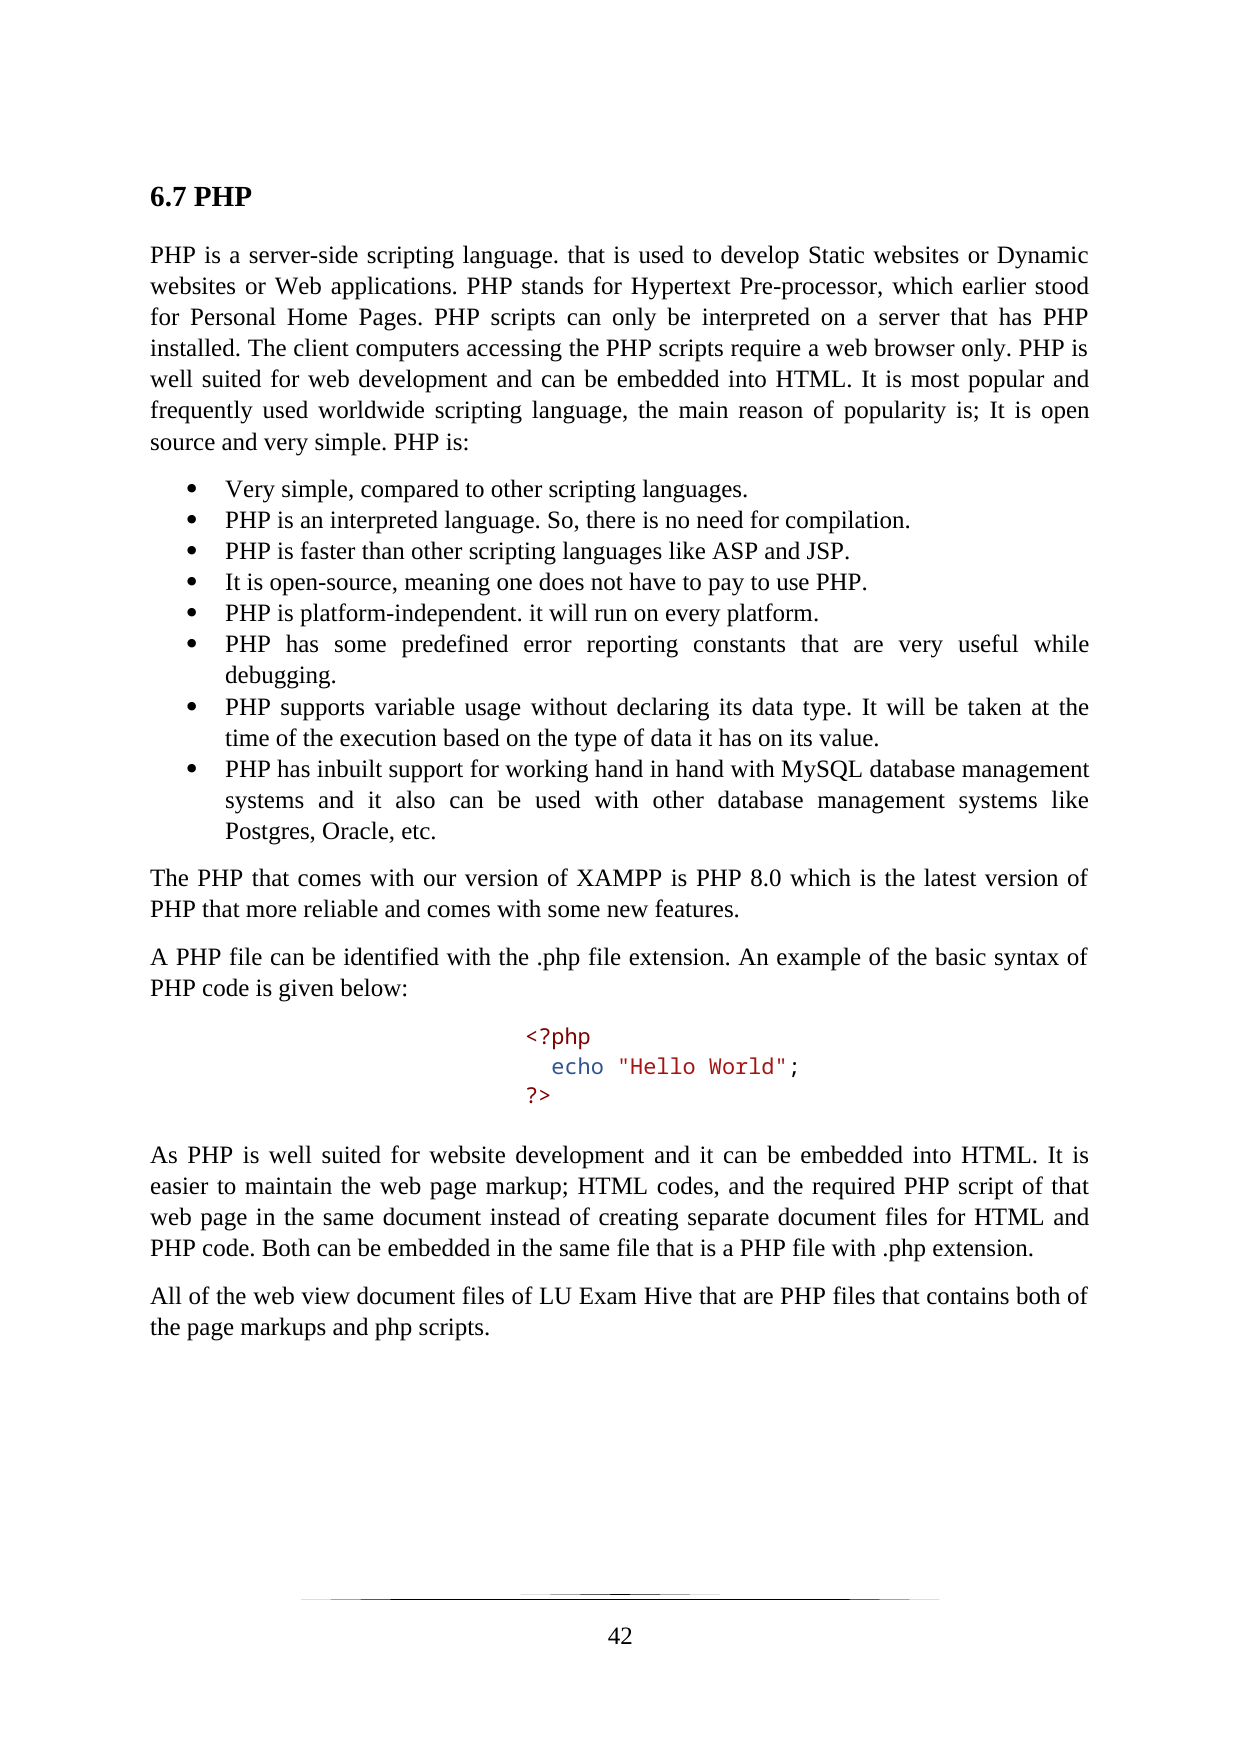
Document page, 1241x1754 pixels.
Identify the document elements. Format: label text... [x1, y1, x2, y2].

list PHP is faster than other scripting languages like ASP and JSP. [187, 536, 1090, 565]
list PHP supports variable usage without declaring its data type. It will be taken at the time of the execution based on the type of data it has on its value. [187, 692, 1090, 751]
text A PHP file can be identified with the .php file extension. An example of the basic syntax of PHP code is given below: [150, 942, 1090, 1002]
text The PHP that comes with our version of XAMPP is PHP 8.0 which is the latest version of PHP that more reliable and comes with some new features. [150, 863, 1090, 923]
list PHP has inbuilt support for working hand in hand with MySQL database management systems and it also can be used with other database management systems like Postgres, Oracle, etc. [187, 754, 1090, 844]
text PHP is a server-side scripting language. that is used to develop Static websites or Dynamic websites or Web applications. PHP stands for Hypertext Pre-processor, which earlier stood for Personal Home Pages. PHP scripts can only be interpreted on a server that has PHP installed. The client computers accessing the PHP scripts require a web browser only. PHP is well suited for web development and can be embedded into HTML. It is most popular and frequently used worldwide scripting language, the main reason of popularity is; It is open source and very simple. PHP is: [150, 240, 1090, 455]
text echo "Hello World"; [525, 1051, 1090, 1081]
text ?> [525, 1081, 1090, 1110]
subtitle 6.7 PHP [150, 179, 1090, 213]
list Very simple, compared to other scripting languages. [187, 474, 1090, 503]
text All of the web view document files of LU Exam Hive that are PHP files that contains both of the page markups and php scripts. [150, 1281, 1090, 1341]
list PHP is platform-independent. it will run on every platform. [187, 598, 1090, 627]
text As PHP is well suited for website development and it can be embedded into HTML. It is easier to maintain the web page markup; HTML codes, and the required PHP script of that web page in the same document instead of creating separate document files for HTML and PHP code. Both can be embedded in the same file that is a PHP file with .php extension. [150, 1140, 1090, 1262]
text <?php [525, 1021, 1090, 1051]
list PHP has some predefined error reporting constants that are very useful while debugging. [187, 629, 1090, 689]
list PHP is an interpreted language. So, there is no need for compilation. [187, 505, 1090, 534]
list It is open-source, meaning one does not have to pay to use PHP. [187, 567, 1090, 596]
